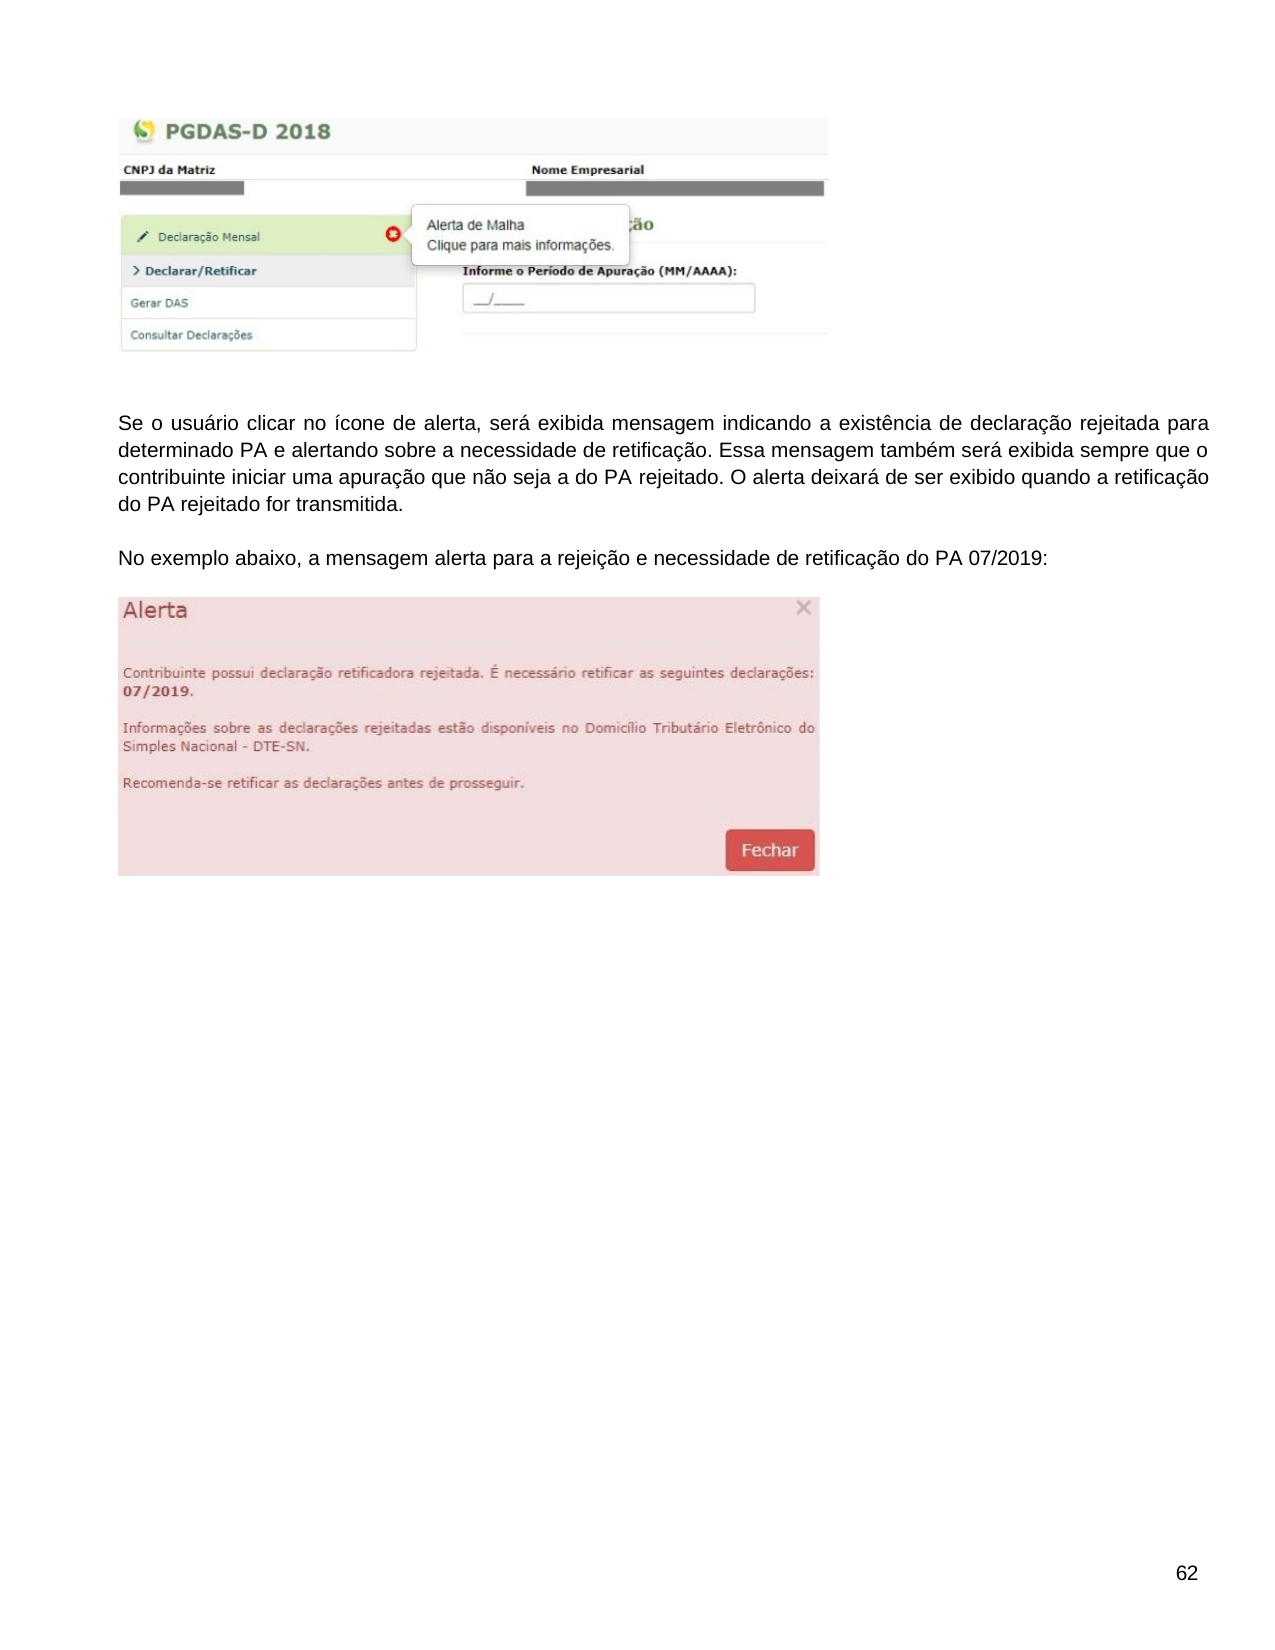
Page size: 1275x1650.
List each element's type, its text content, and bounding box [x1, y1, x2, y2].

text Se o usuário clicar no ícone de alerta, será exibida mensagem indicando a existência de declaração rejeitada para determinado PA e alertando sobre a necessidade de retificação. Essa mensagem também será exibida sempre que o contribuinte iniciar uma apuração que não seja a do PA rejeitado. O alerta deixará de ser exibido quando a retificação do PA rejeitado for transmitida. [118, 411, 1210, 516]
text No exemplo abaixo, a mensagem alerta para a rejeição e necessidade de retificação do PA 07/2019: [118, 546, 1233, 570]
picture [118, 118, 830, 352]
picture [118, 597, 821, 876]
